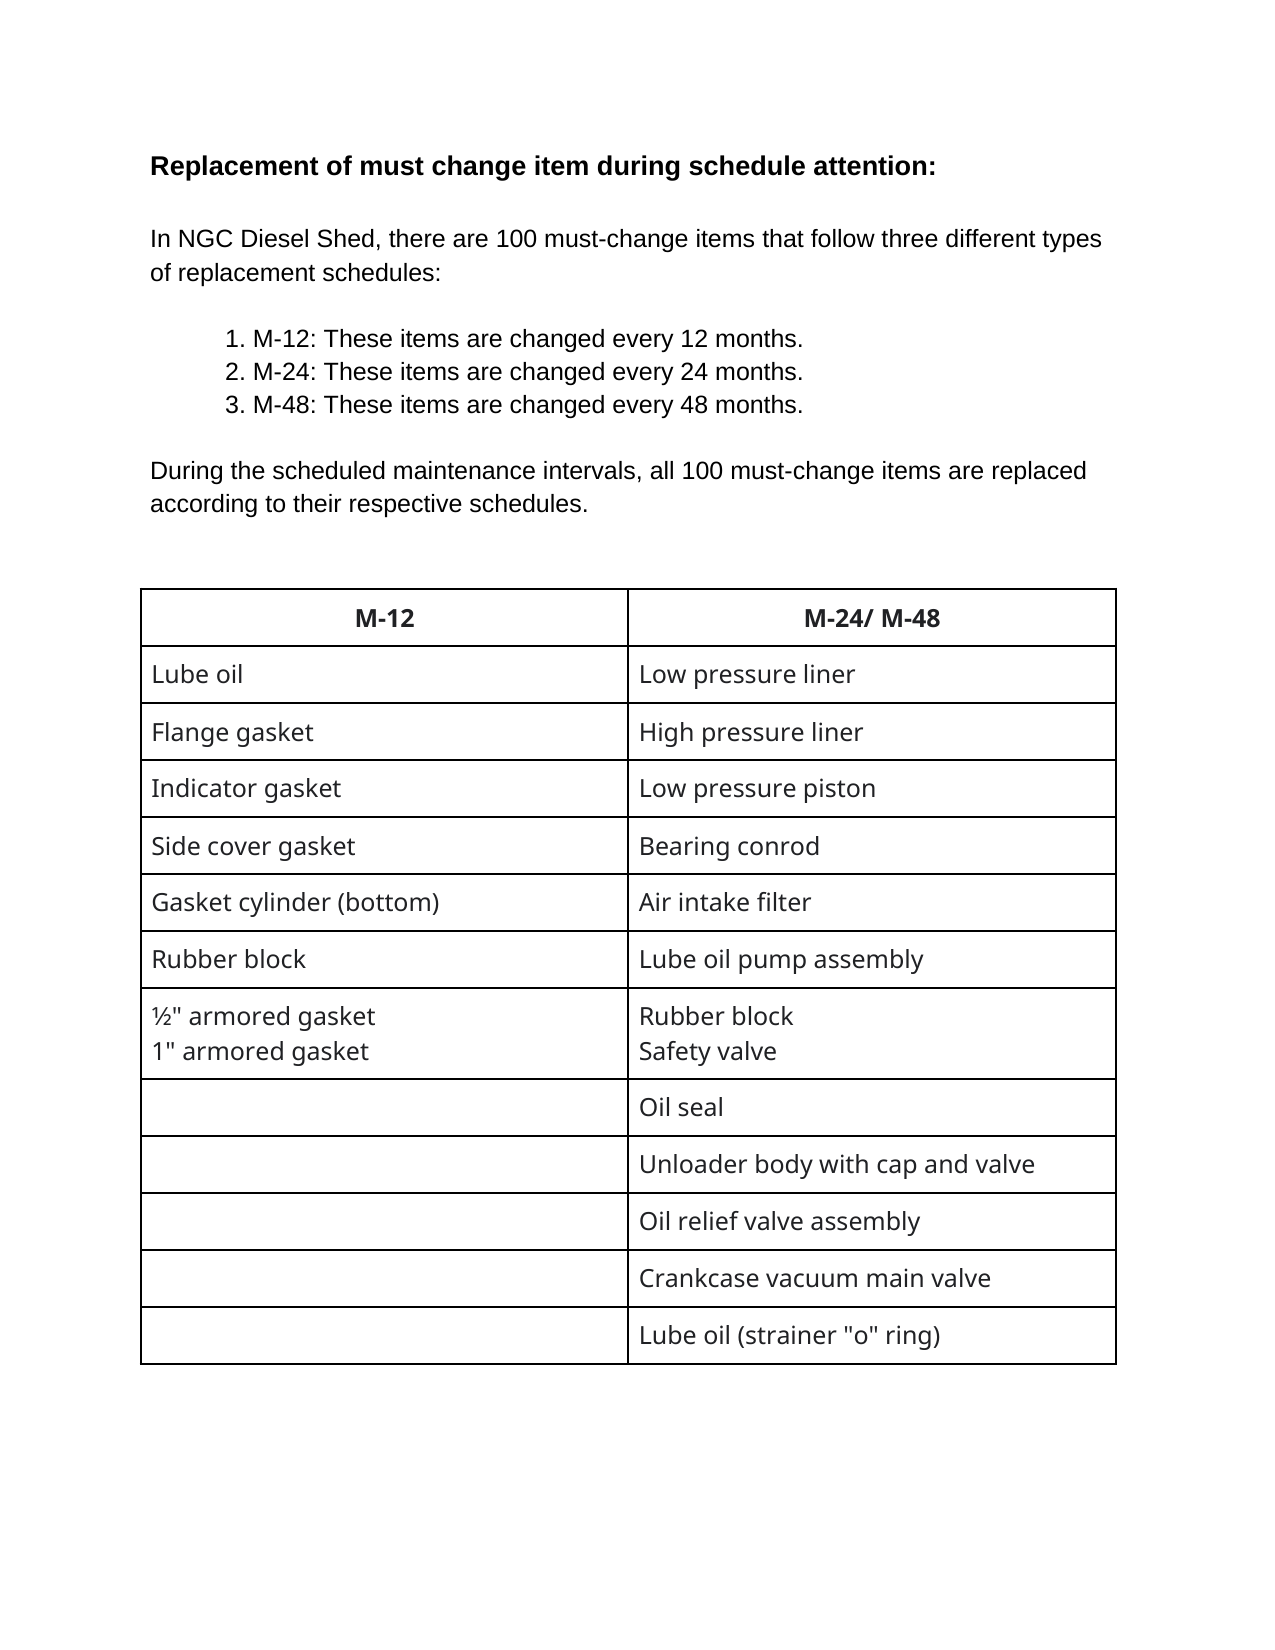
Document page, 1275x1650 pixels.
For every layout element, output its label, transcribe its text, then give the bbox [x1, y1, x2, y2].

table_cell Low pressure liner [629, 647, 1115, 702]
text Replacement of must change item during schedule attention: [150, 150, 1125, 181]
text 3. M-48: These items are changed every 48 months. [150, 389, 1125, 418]
table_cell Lube oil (strainer "o" ring) [629, 1308, 1115, 1362]
table_cell Oil seal [629, 1080, 1115, 1134]
table_cell Low pressure piston [629, 761, 1115, 816]
table_cell 1⁄2" armored gasket 1" armored gasket [142, 989, 627, 1078]
table_cell Side cover gasket [142, 818, 627, 873]
text In NGC Diesel Shed, there are 100 must-change items that follow three different types of replacement schedules: [150, 224, 1125, 286]
table_cell Crankcase vacuum main valve [629, 1251, 1115, 1306]
table_cell Indicator gasket [142, 761, 627, 816]
table_cell [142, 1251, 627, 1306]
table_cell [142, 1137, 627, 1192]
table_cell Flange gasket [142, 704, 627, 759]
text During the scheduled maintenance intervals, all 100 must-change items are replaced according to their respective schedules. [150, 456, 1125, 517]
table_cell Rubber block Safety valve [629, 989, 1115, 1078]
table_cell Bearing conrod [629, 818, 1115, 873]
table_cell Air intake filter [629, 875, 1115, 929]
table_cell Lube oil [142, 647, 627, 702]
table_cell High pressure liner [629, 704, 1115, 759]
table_cell [142, 1194, 627, 1248]
table_cell Rubber block [142, 932, 627, 987]
table_cell Unloader body with cap and valve [629, 1137, 1115, 1192]
table_cell [142, 1308, 627, 1362]
text 2. M-24: These items are changed every 24 months. [150, 357, 1125, 385]
table_cell Lube oil pump assembly [629, 932, 1115, 987]
table_header M-24/ M-48 [629, 590, 1115, 645]
table_header M-12 [142, 590, 627, 645]
table_cell Oil relief valve assembly [629, 1194, 1115, 1248]
table_cell [142, 1080, 627, 1134]
table_cell Gasket cylinder (bottom) [142, 875, 627, 929]
text 1. M-12: These items are changed every 12 months. [150, 323, 1125, 352]
